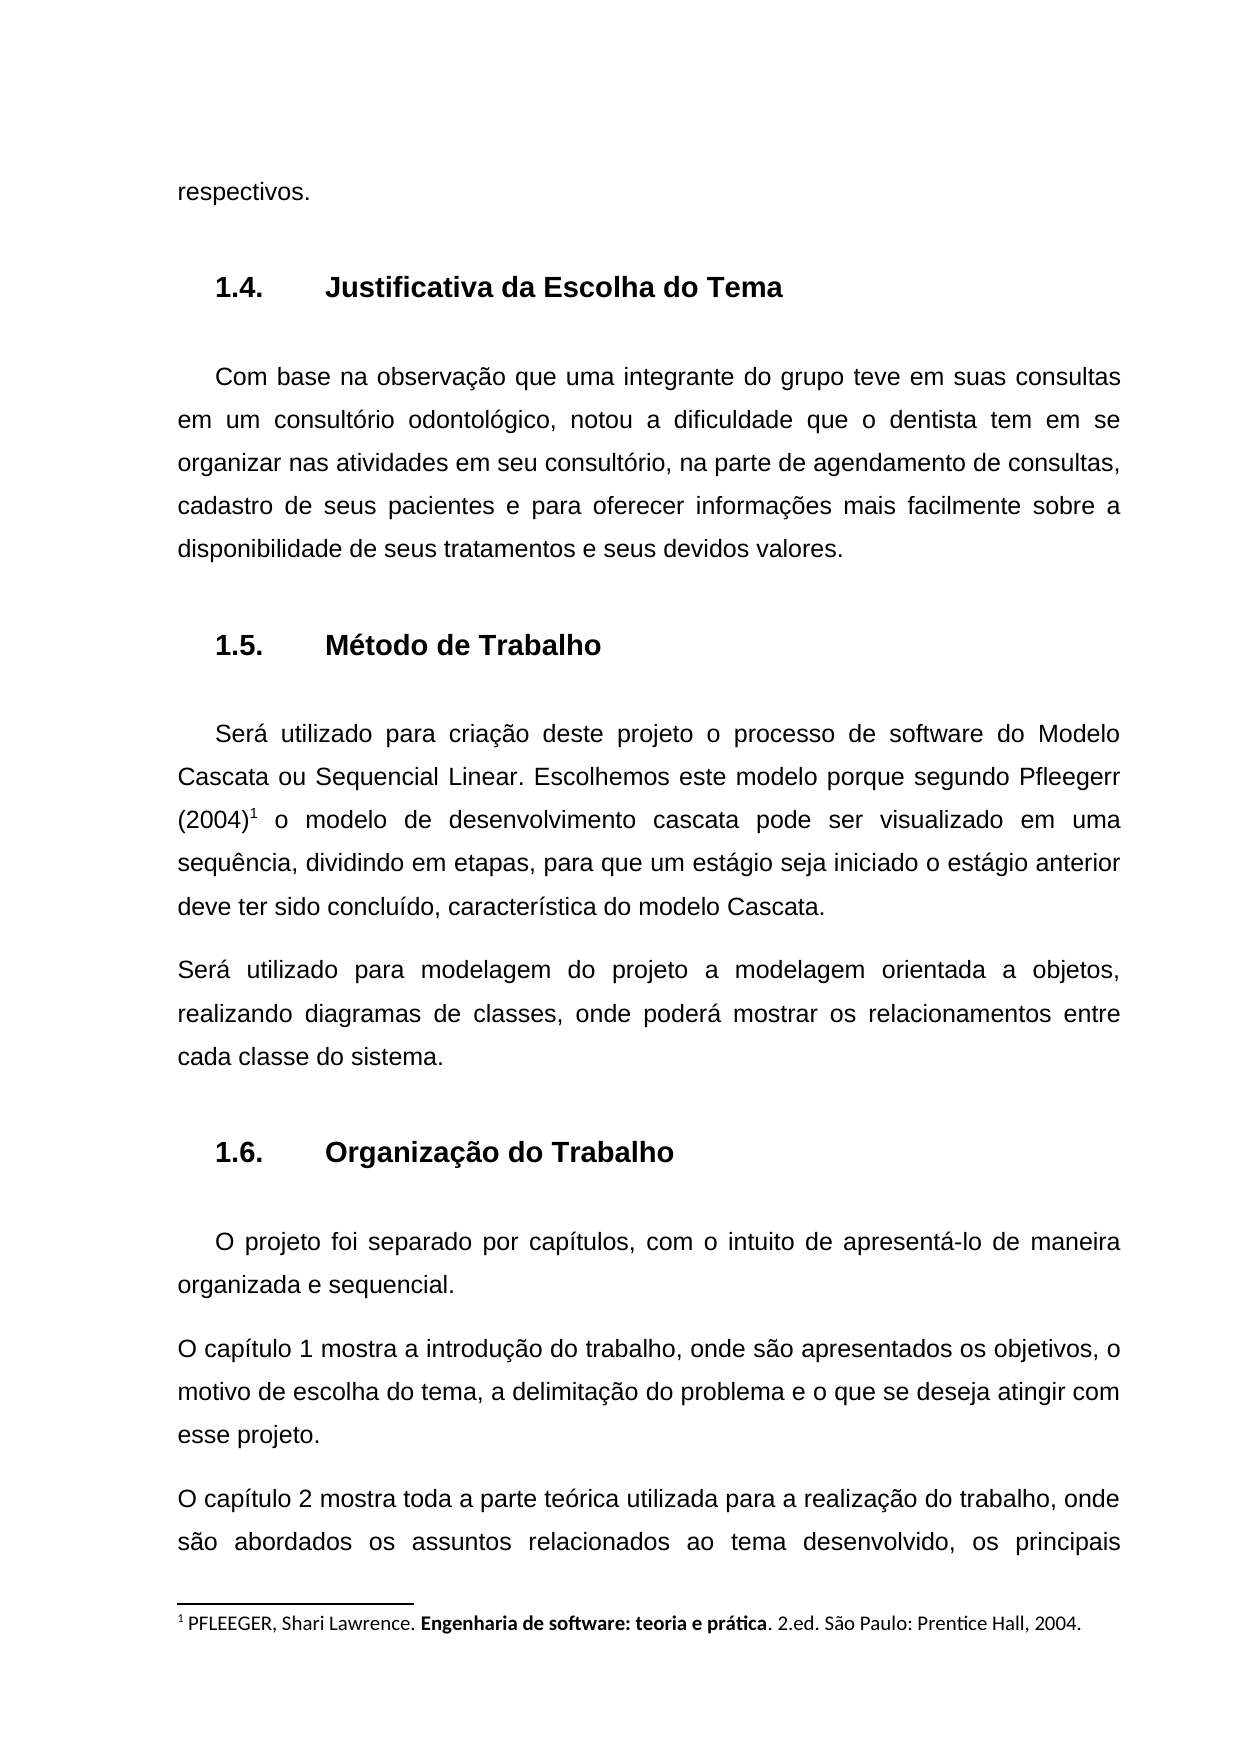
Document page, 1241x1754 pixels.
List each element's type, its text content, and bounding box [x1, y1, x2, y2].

text Será utilizado para criação deste projeto o processo de software do Modelo Cascata ou Sequencial Linear. Escolhemos este modelo porque segundo Pfleegerr (2004) o modelo de desenvolvimento cascata pode ser visualizado em uma sequência, dividindo em etapas, para que um estágio seja iniciado o estágio anterior deve ter sido concluído, característica do modelo Cascata. [177, 719, 1122, 920]
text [177, 177, 1122, 206]
subtitle Organização do Trabalho [215, 1135, 1122, 1168]
text Será utilizado para modelagem do projeto a modelagem orientada a objetos, realizando diagramas de classes, onde poderá mostrar os relacionamentos entre cada classe do sistema. [177, 956, 1122, 1071]
text Com base na observação que uma integrante do grupo teve em suas consultas em um consultório odontológico, notou a dificuldade que o dentista tem em se organizar nas atividades em seu consultório, na parte de agendamento de consultas, cadastro de seus pacientes e para oferecer informações mais facilmente sobre a disponibilidade de seus tratamentos e seus devidos valores. [177, 362, 1122, 563]
text O projeto foi separado por capítulos, com o intuito de apresentá-lo de maneira organizada e sequencial. [177, 1226, 1122, 1298]
subtitle Método de Trabalho [215, 627, 1122, 661]
text O capítulo 1 mostra a introdução do trabalho, onde são apresentados os objetivos, o motivo de escolha do tema, a delimitação do problema e o que se deseja atingir com esse projeto. [177, 1333, 1122, 1448]
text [177, 1484, 1122, 1556]
subtitle Justificativa da Escolha do Tema [215, 270, 1122, 304]
